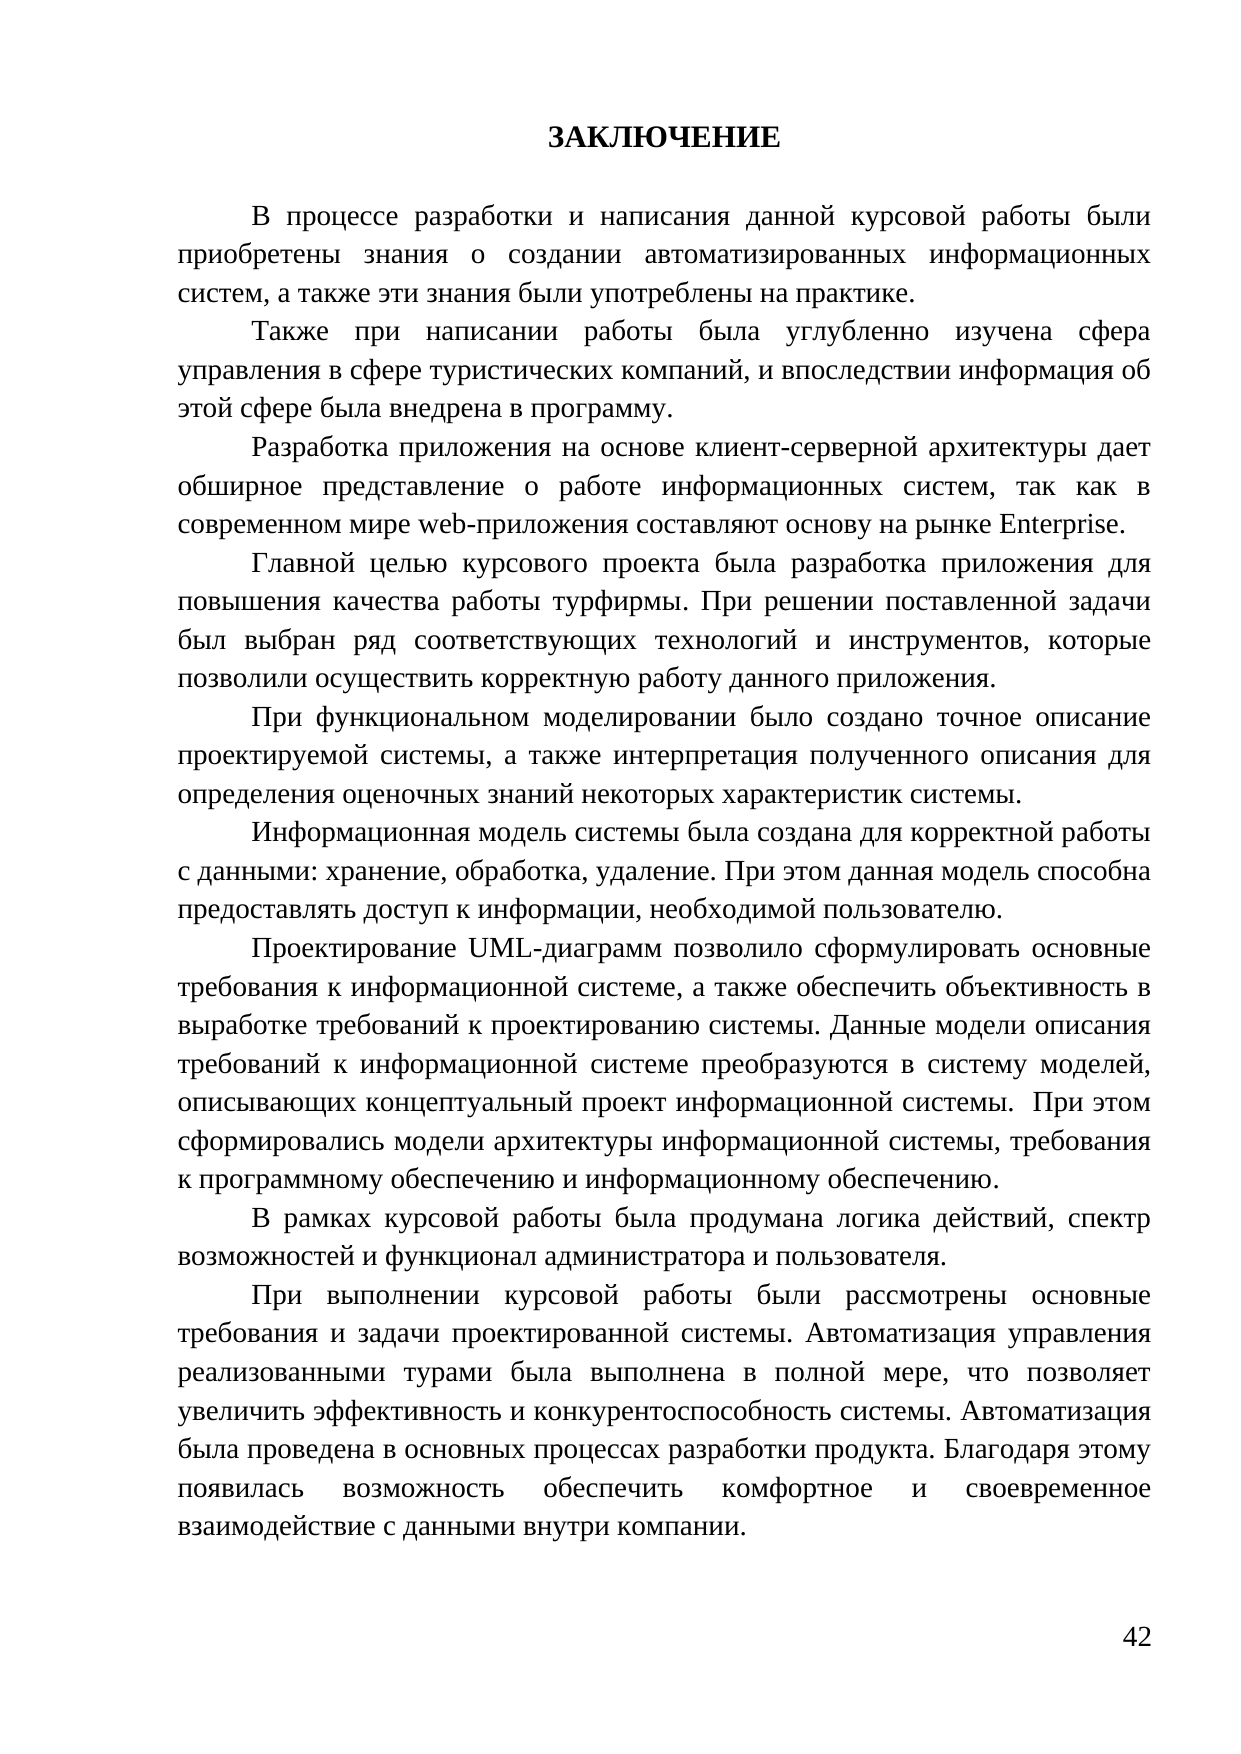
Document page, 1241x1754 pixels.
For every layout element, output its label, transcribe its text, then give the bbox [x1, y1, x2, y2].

text При выполнении курсовой работы были рассмотрены основные требования и задачи проектированной системы. Автоматизация управления реализованными турами была выполнена в полной мере, что позволяет увеличить эффективность и конкурентоспособность системы. Автоматизация была проведена в основных процессах разработки продукта. Благодаря этому появилась возможность обеспечить комфортное и своевременное взаимодействие с данными внутри компании. [177, 1277, 1152, 1542]
text Информационная модель системы была создана для корректной работы с данными: хранение, обработка, удаление. При этом данная модель способна предоставлять доступ к информации, необходимой пользователю. [177, 814, 1152, 925]
text При функциональном моделировании было создано точное описание проектируемой системы, а также интерпретация полученного описания для определения оценочных знаний некоторых характеристик системы. [177, 699, 1152, 809]
text Также при написании работы была углубленно изучена сфера управления в сфере туристических компаний, и впоследствии информация об этой сфере была внедрена в программу. [177, 313, 1152, 424]
text Главной целью курсового проекта была разработка приложения для повышения качества работы турфирмы. При решении поставленной задачи был выбран ряд соответствующих технологий и инструментов, которые позволили осуществить корректную работу данного приложения. [177, 545, 1152, 694]
text Разработка приложения на основе клиент-серверной архитектуры дает обширное представление о работе информационных систем, так как в современном мире web-приложения составляют основу на рынке Enterprise. [177, 429, 1152, 540]
text В рамках курсовой работы была продумана логика действий, спектр возможностей и функционал администратора и пользователя. [177, 1200, 1152, 1272]
subtitle ЗАКЛЮЧЕНИЕ [177, 118, 1152, 154]
text Проектирование UML-диаграмм позволило сформулировать основные требования к информационной системе, а также обеспечить объективность в выработке требований к проектированию системы. Данные модели описания требований к информационной системе преобразуются в систему моделей, описывающих концептуальный проект информационной системы. При этом сформировались модели архитектуры информационной системы, требования к программному обеспечению и информационному обеспечению. [177, 930, 1152, 1195]
text В процессе разработки и написания данной курсовой работы были приобретены знания о создании автоматизированных информационных систем, а также эти знания были употреблены на практике. [177, 198, 1152, 308]
